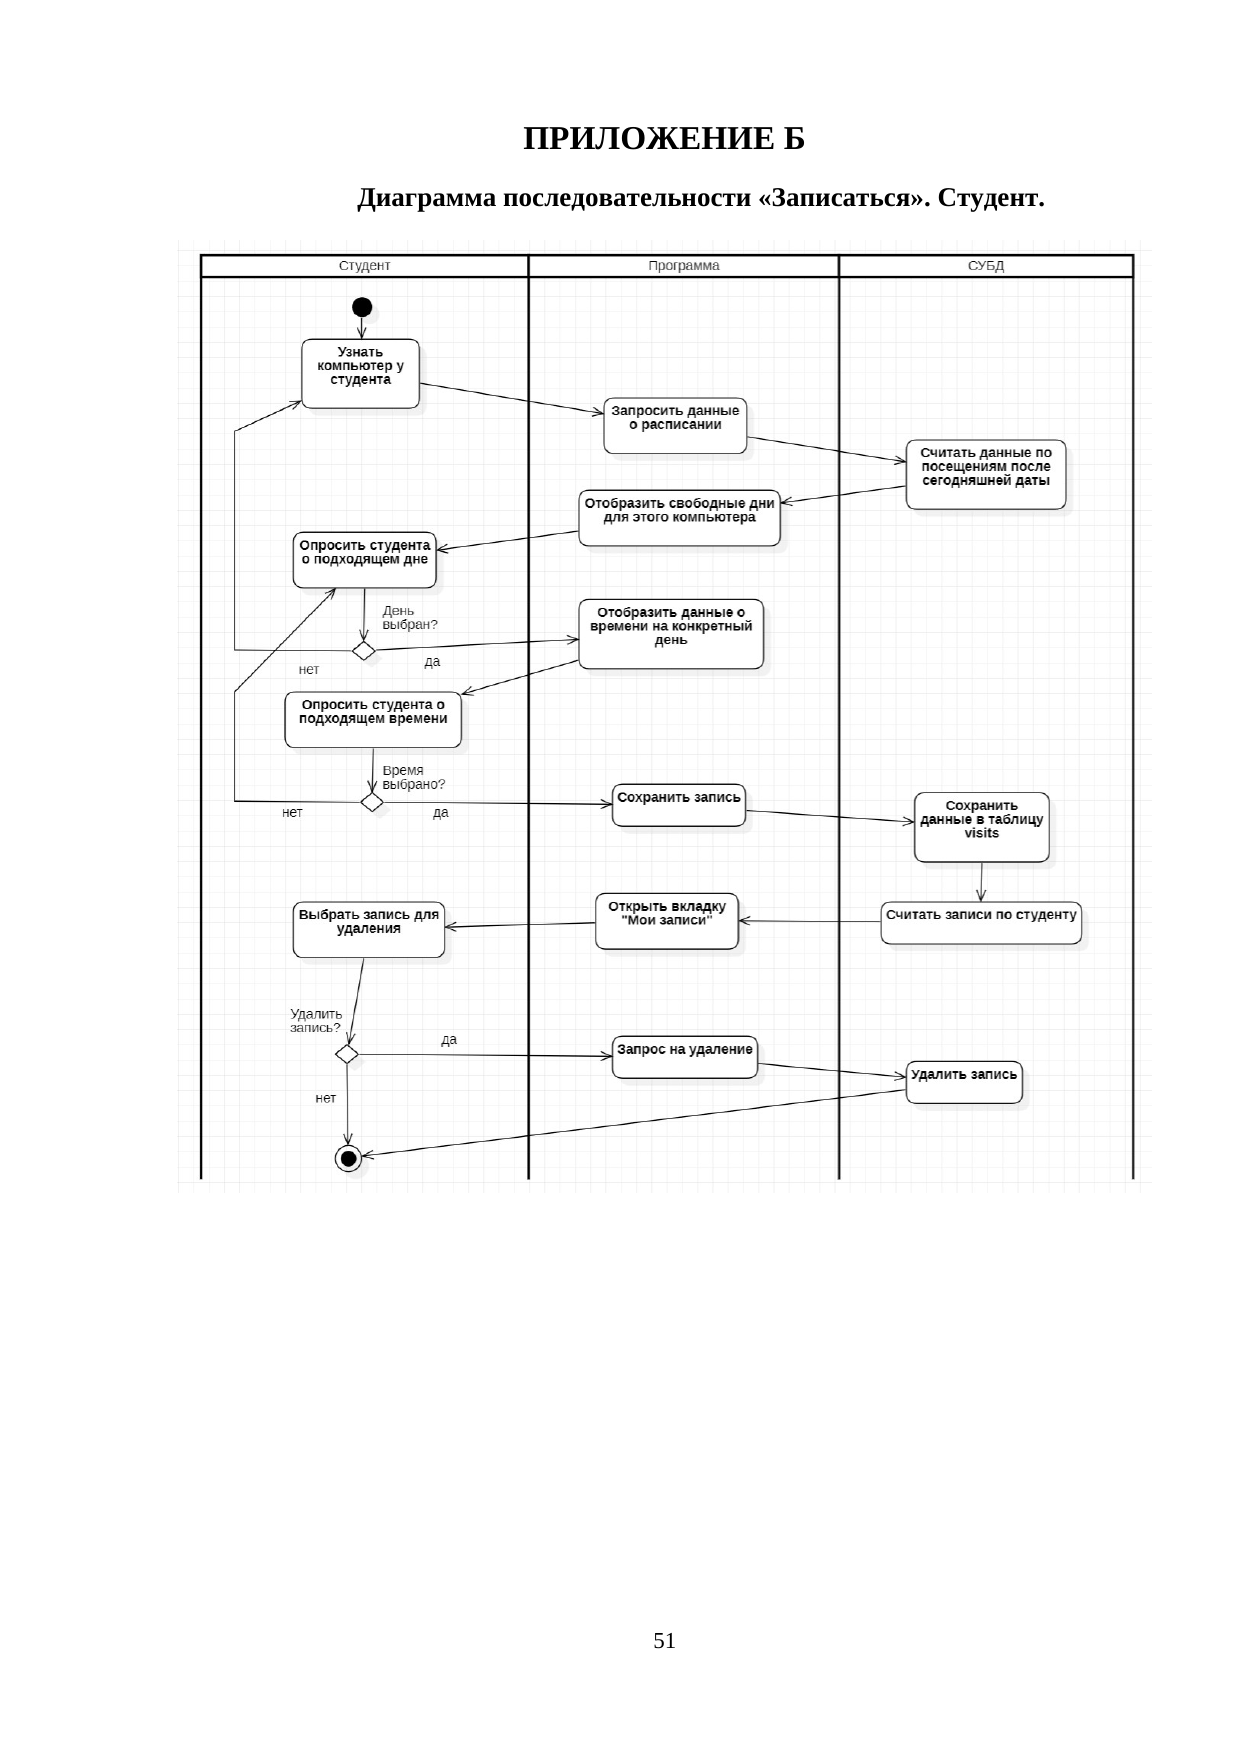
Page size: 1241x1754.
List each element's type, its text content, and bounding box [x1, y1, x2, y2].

text ПРИЛОЖЕНИЕ Б [177, 118, 1152, 156]
text Диаграмма последовательности «Записаться». Студент. [177, 181, 1152, 213]
picture [177, 240, 1152, 1193]
